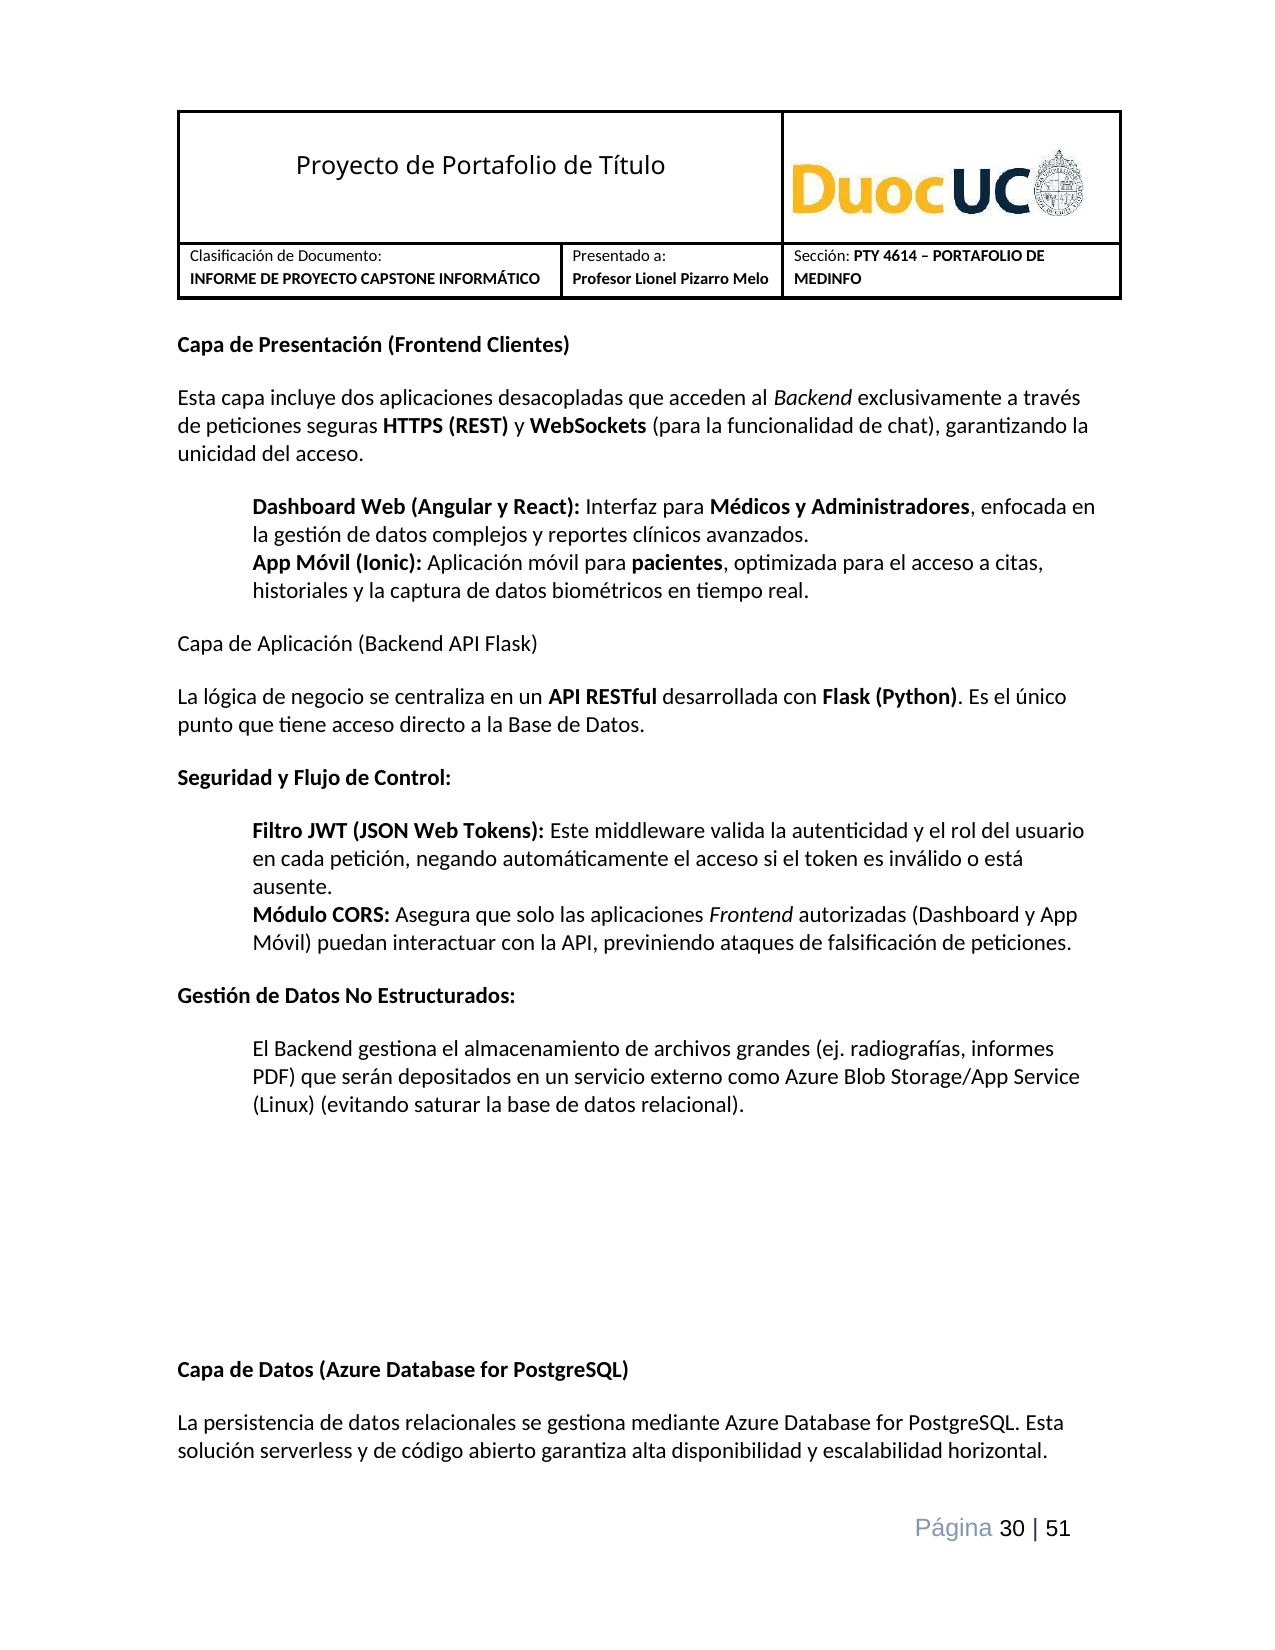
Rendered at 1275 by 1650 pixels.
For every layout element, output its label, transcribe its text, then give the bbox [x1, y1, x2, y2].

text Gestión de Datos No Estructurados: [177, 981, 1098, 1009]
text Dashboard Web (Angular y React): Interfaz para Médicos y Administradores, enfocada en la gestión de datos complejos y reportes clínicos avanzados. [252, 492, 1098, 548]
text La persistencia de datos relacionales se gestiona mediante Azure Database for PostgreSQL. Esta solución serverless y de código abierto garantiza alta disponibilidad y escalabilidad horizontal. [177, 1408, 1098, 1464]
text Módulo CORS: Asegura que solo las aplicaciones Frontend autorizadas (Dashboard y App Móvil) puedan interactuar con la API, previniendo ataques de falsificación de peticiones. [252, 900, 1098, 956]
text Filtro JWT (JSON Web Tokens): Este middleware valida la autenticidad y el rol del usuario en cada petición, negando automáticamente el acceso si el token es inválido o está ausente. [252, 816, 1098, 900]
text Seguridad y Flujo de Control: [177, 763, 1098, 791]
text La lógica de negocio se centraliza en un API RESTful desarrollada con Flask (Python). Es el único punto que tiene acceso directo a la Base de Datos. [177, 682, 1098, 738]
text El Backend gestiona el almacenamiento de archivos grandes (ej. radiografías, informes PDF) que serán depositados en un servicio externo como Azure Blob Storage/App Service (Linux) (evitando saturar la base de datos relacional). [252, 1034, 1098, 1118]
text Esta capa incluye dos aplicaciones desacopladas que acceden al Backend exclusivamente a través de peticiones seguras HTTPS (REST) y WebSockets (para la funcionalidad de chat), garantizando la unicidad del acceso. [177, 383, 1098, 467]
text Capa de Presentación (Frontend Clientes) [177, 330, 1098, 358]
text App Móvil (Ionic): Aplicación móvil para pacientes, optimizada para el acceso a citas, historiales y la captura de datos biométricos en tiempo real. [252, 548, 1098, 604]
text Capa de Datos (Azure Database for PostgreSQL) [177, 1355, 1098, 1383]
text Capa de Aplicación (Backend API Flask) [177, 629, 1098, 657]
picture [791, 149, 1085, 216]
